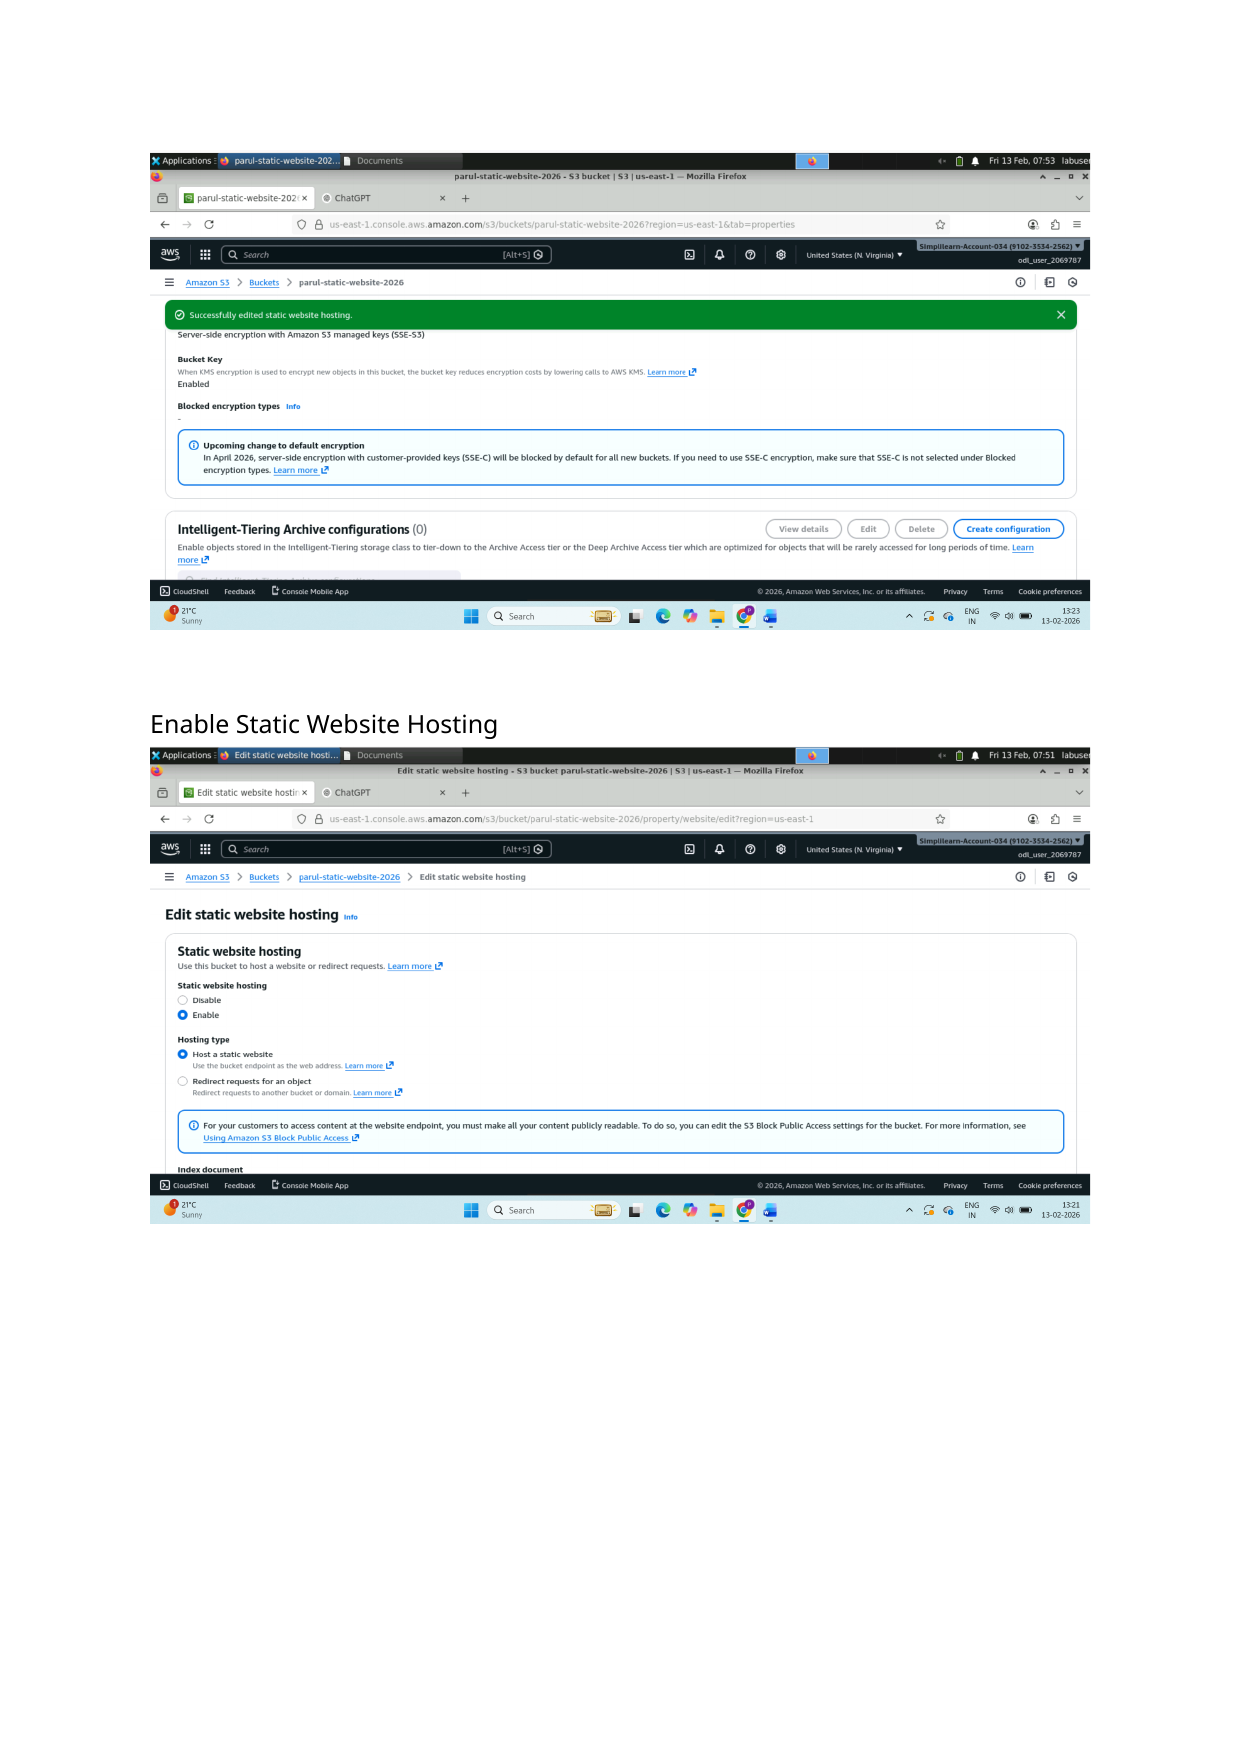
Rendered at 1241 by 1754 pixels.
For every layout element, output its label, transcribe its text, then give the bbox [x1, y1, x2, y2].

picture [150, 150, 1091, 630]
text Enable Static Website Hosting [150, 707, 1090, 746]
picture [150, 746, 1091, 1224]
